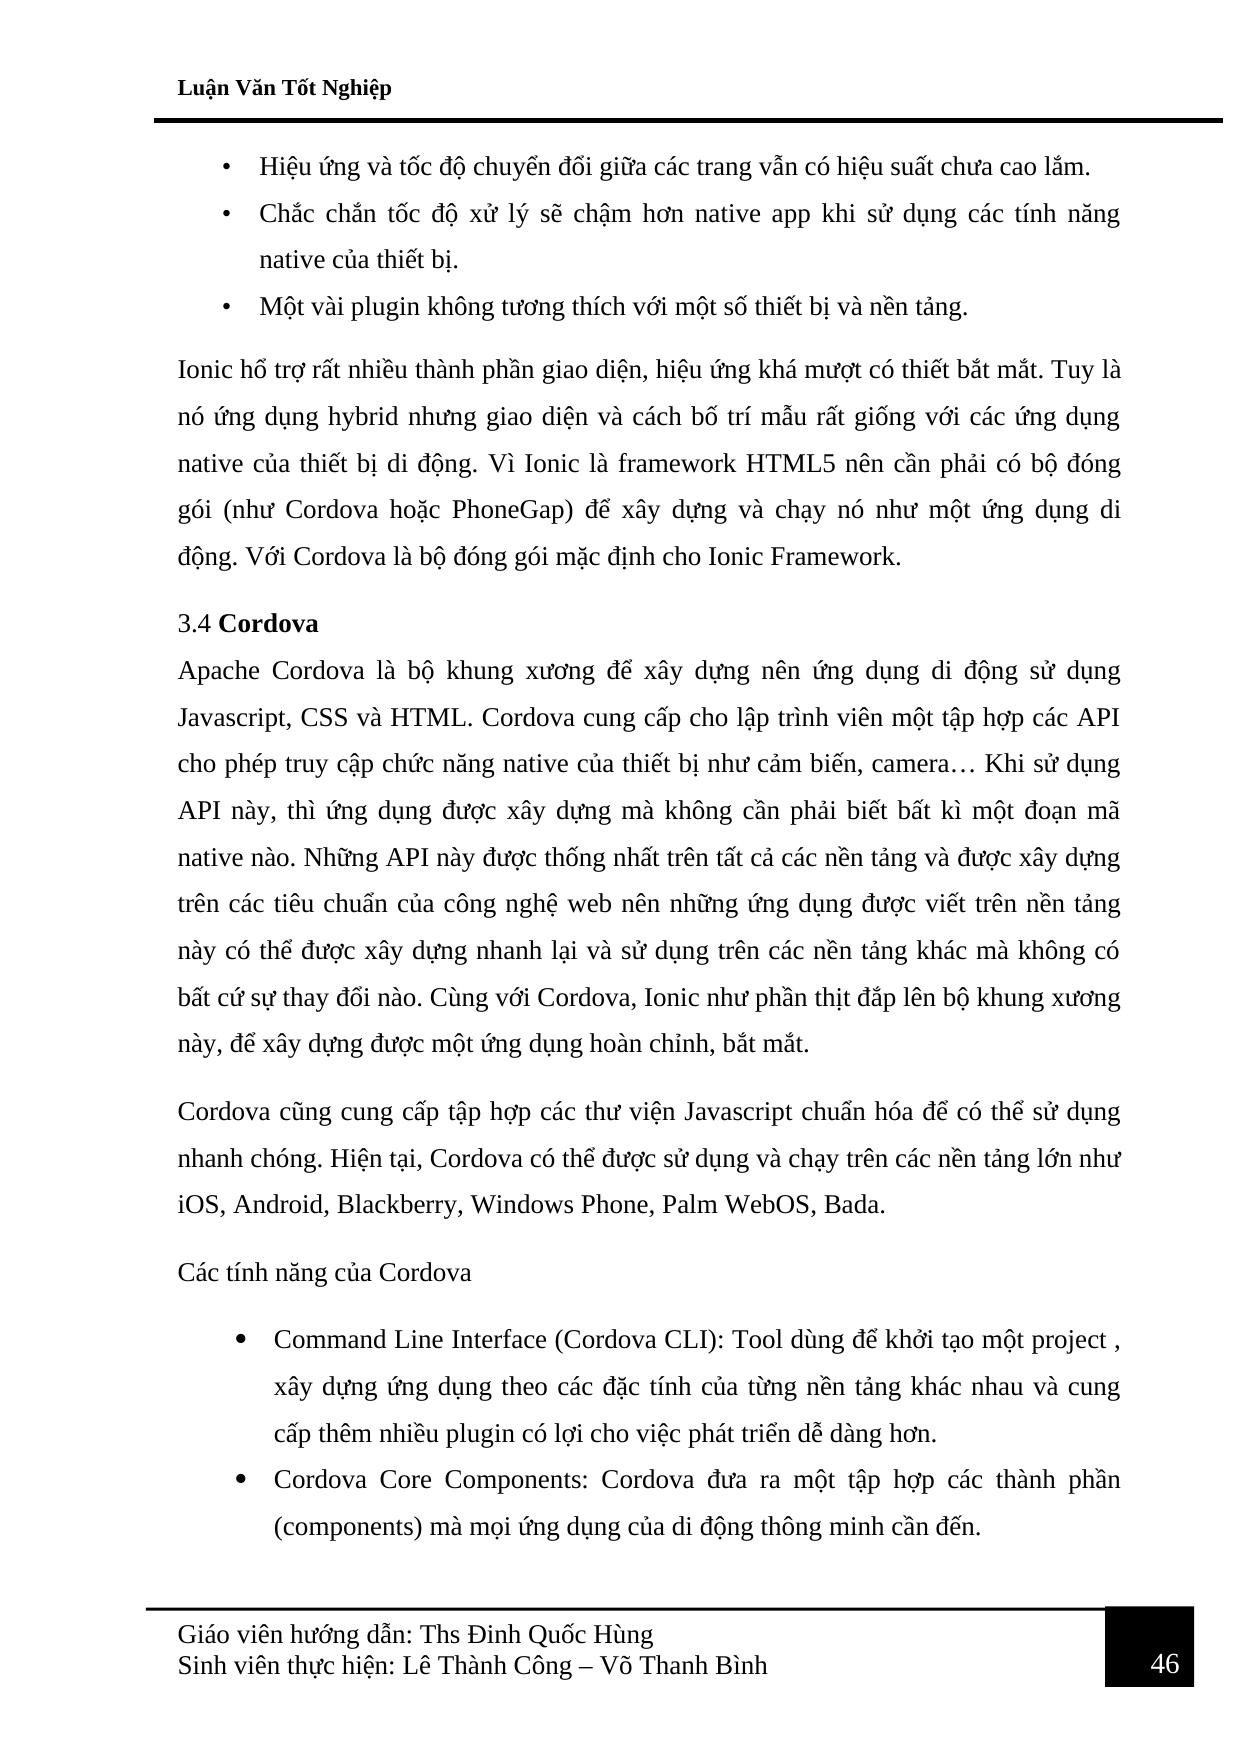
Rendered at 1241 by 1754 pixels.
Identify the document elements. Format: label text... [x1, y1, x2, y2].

text Apache Cordova là bộ khung xương để xây dựng nên ứng dụng di động sử dụng Javascript, CSS và HTML. Cordova cung cấp cho lập trình viên một tập hợp các API cho phép truy cập chức năng native của thiết bị như cảm biến, camera… Khi sử dụng API này, thì ứng dụng được xây dựng mà không cần phải biết bất kì một đoạn mã native nào. Những API này được thống nhất trên tất cả các nền tảng và được xây dựng trên các tiêu chuẩn của công nghệ web nên những ứng dụng được viết trên nền tảng này có thể được xây dựng nhanh lại và sử dụng trên các nền tảng khác mà không có bất cứ sự thay đổi nào. Cùng với Cordova, Ionic như phần thịt đắp lên bộ khung xương này, để xây dựng được một ứng dụng hoàn chỉnh, bắt mắt. [177, 654, 1122, 1059]
text Các tính năng của Cordova [177, 1256, 1122, 1287]
subtitle Cordova [177, 607, 1122, 639]
text Cordova cũng cung cấp tập hợp các thư viện Javascript chuẩn hóa để có thể sử dụng nhanh chóng. Hiện tại, Cordova có thể được sử dụng và chạy trên các nền tảng lớn như iOS, Android, Blackberry, Windows Phone, Palm WebOS, Bada. [177, 1095, 1122, 1219]
list Hiệu ứng và tốc độ chuyển đổi giữa các trang vẫn có hiệu suất chưa cao lắm. [222, 150, 1122, 181]
list Command Line Interface (Cordova CLI): Tool dùng để khởi tạo một project , xây dựng ứng dụng theo các đặc tính của từng nền tảng khác nhau và cung cấp thêm nhiều plugin có lợi cho việc phát triển dễ dàng hơn. [236, 1323, 1122, 1448]
list Chắc chắn tốc độ xử lý sẽ chậm hơn native app khi sử dụng các tính năng native của thiết bị. [222, 197, 1122, 274]
list Một vài plugin không tương thích với một số thiết bị và nền tảng. [222, 290, 1122, 321]
text Ionic hổ trợ rất nhiều thành phần giao diện, hiệu ứng khá mượt có thiết bắt mắt. Tuy là nó ứng dụng hybrid nhưng giao diện và cách bố trí mẫu rất giống với các ứng dụng native của thiết bị di động. Vì Ionic là framework HTML5 nên cần phải có bộ đóng gói (như Cordova hoặc PhoneGap) để xây dựng và chạy nó như một ứng dụng di động. Với Cordova là bộ đóng gói mặc định cho Ionic Framework. [177, 353, 1122, 571]
list Cordova Core Components: Cordova đưa ra một tập hợp các thành phần (components) mà mọi ứng dụng của di động thông minh cần đến. [236, 1463, 1122, 1541]
